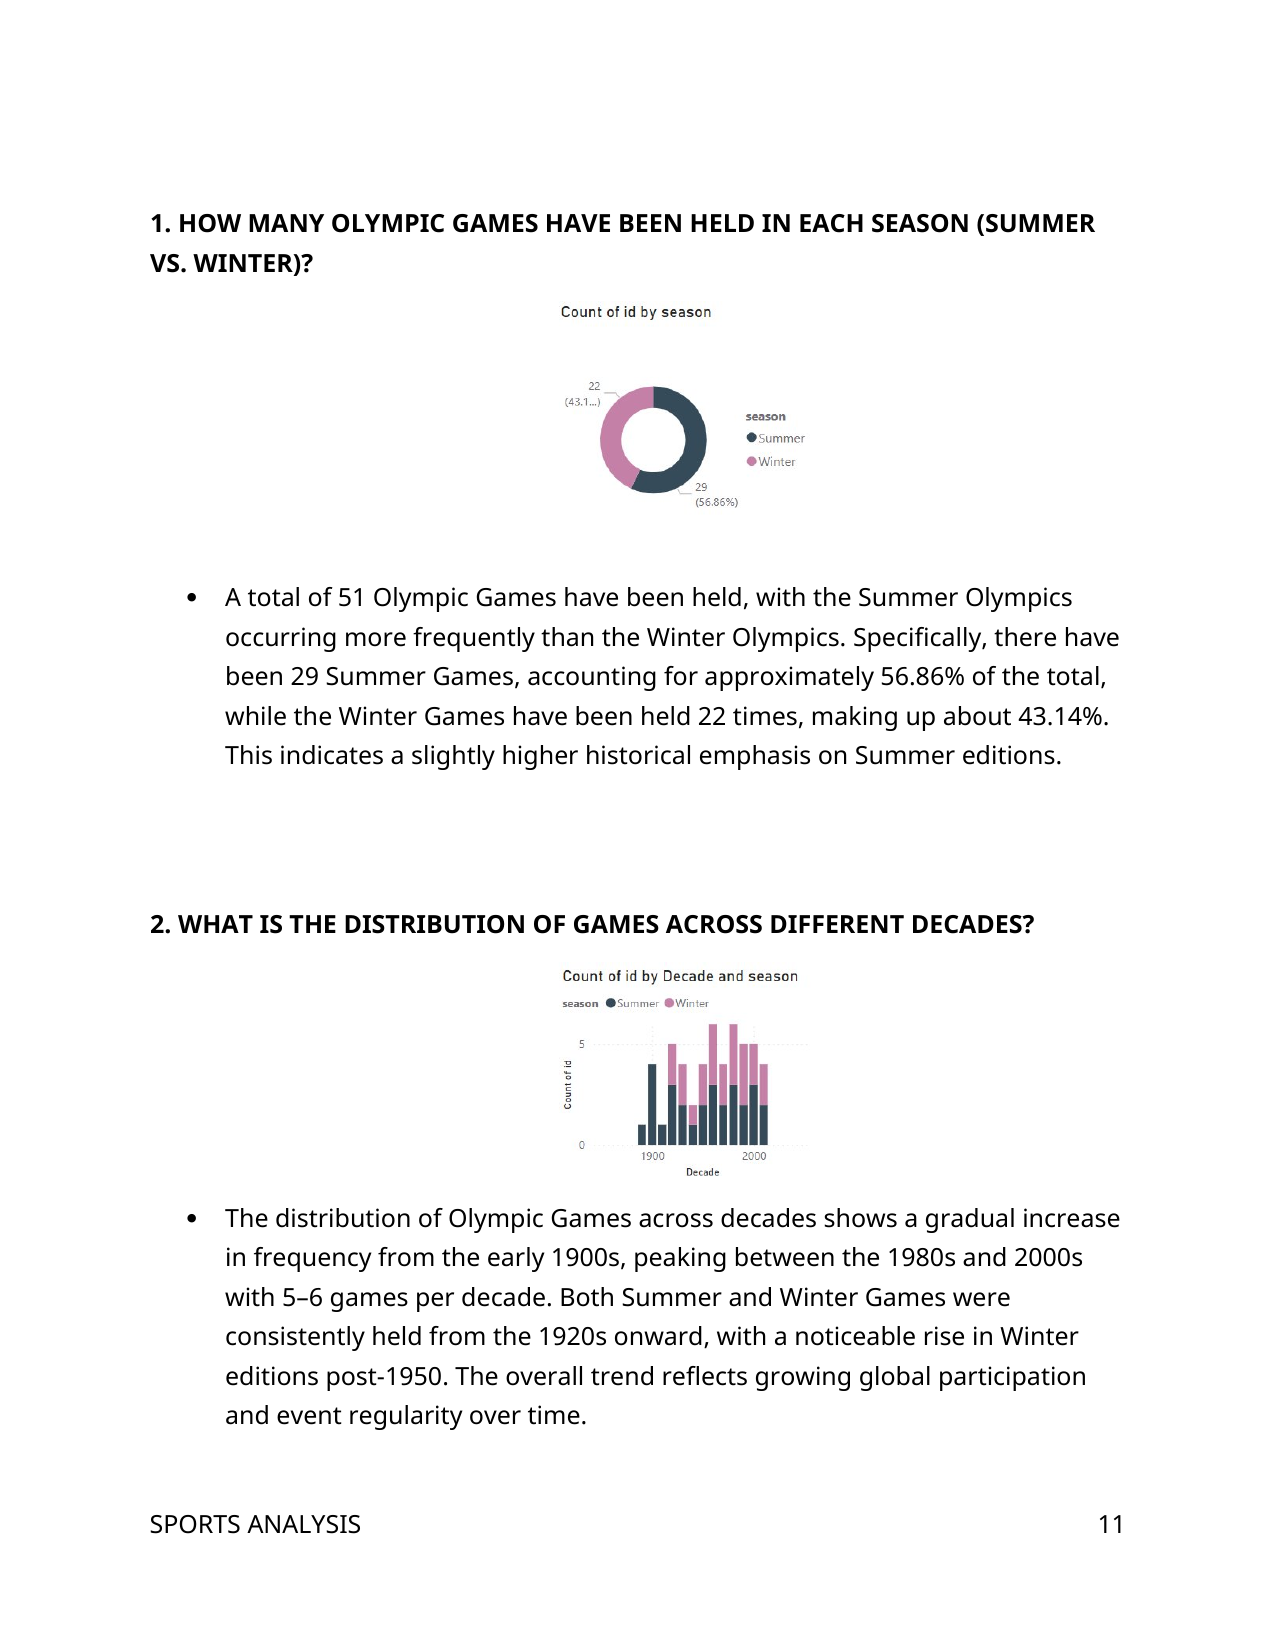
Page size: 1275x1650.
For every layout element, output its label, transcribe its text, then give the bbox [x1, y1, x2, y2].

list The distribution of Olympic Games across decades shows a gradual increase in frequency from the early 1900s, peaking between the 1980s and 2000s with 5–6 games per decade. Both Summer and Winter Games were consistently held from the 1920s onward, with a noticeable rise in Winter editions post-1950. The overall trend reflects growing global participation and event regularity over time. [187, 1200, 1125, 1432]
text 2. What is the distribution of games across different decades? [150, 906, 1125, 941]
list A total of 51 Olympic Games have been held, with the Summer Olympics occurring more frequently than the Winter Olympics. Specifically, there have been 29 Summer Games, accounting for approximately 56.86% of the total, while the Winter Games have been held 22 times, making up about 43.14%. This indicates a slightly higher historical emphasis on Summer editions. [187, 580, 1125, 772]
text 1. How many Olympic Games have been held in each season (Summer vs. Winter)? [150, 206, 1125, 280]
